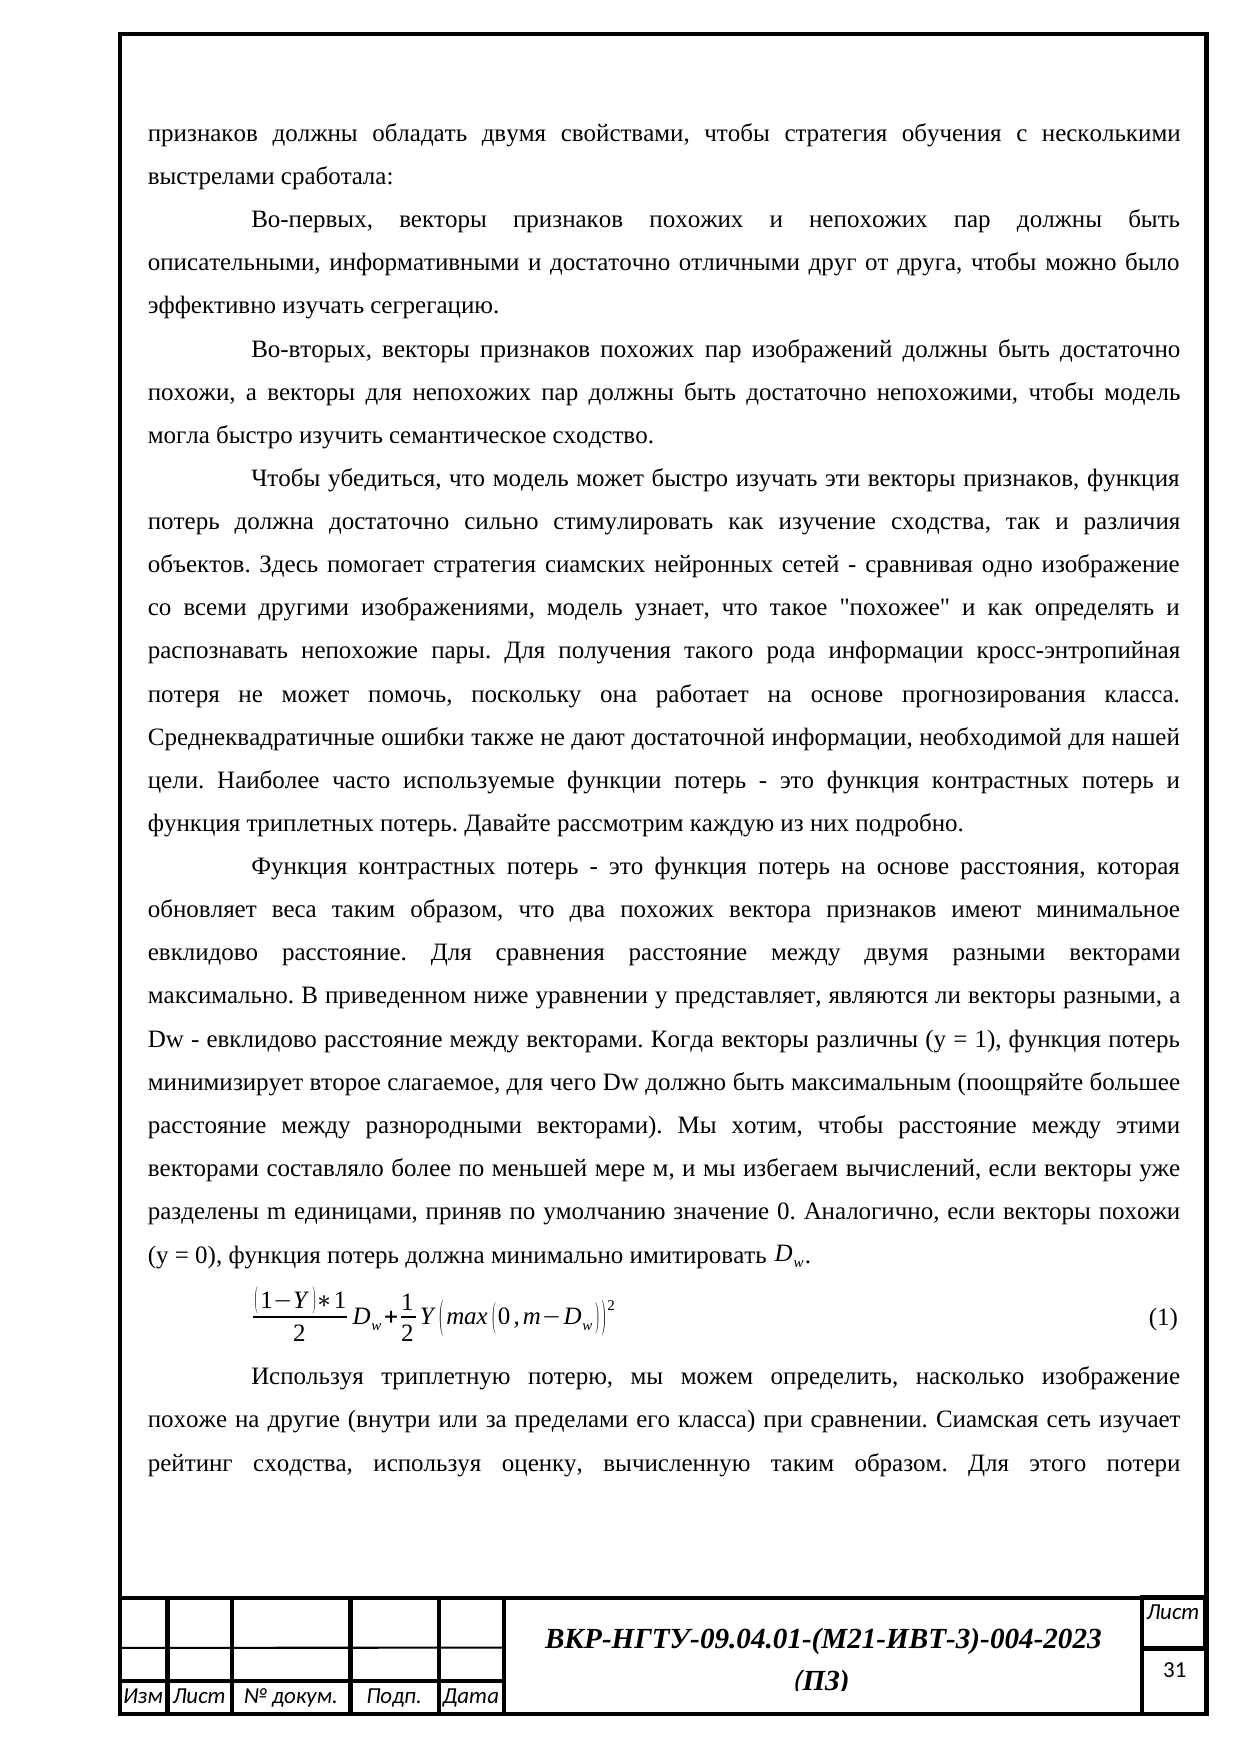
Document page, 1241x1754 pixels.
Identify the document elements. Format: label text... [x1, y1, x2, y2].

text Функция контрастных потерь - это функция потерь на основе расстояния, которая обновляет веса таким образом, что два похожих вектора признаков имеют минимальное евклидово расстояние. Для сравнения расстояние между двумя разными векторами максимально. В приведенном ниже уравнении y представляет, являются ли векторы разными, а Dw - евклидово расстояние между векторами. Когда векторы различны (y = 1), функция потерь минимизирует второе слагаемое, для чего Dw должно быть максимальным (поощряйте большее расстояние между разнородными векторами). Мы хотим, чтобы расстояние между этими векторами составляло более по меньшей мере м, и мы избегаем вычислений, если векторы уже разделены m единицами, приняв по умолчанию значение 0. Аналогично, если векторы похожи (y = 0), функция потерь должна минимально имитировать . [148, 851, 1181, 1271]
text Во-вторых, векторы признаков похожих пар изображений должны быть достаточно похожи, а векторы для непохожих пар должны быть достаточно непохожими, чтобы модель могла быстро изучить семантическое сходство. [148, 334, 1181, 449]
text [148, 118, 1181, 190]
text Чтобы убедиться, что модель может быстро изучать эти векторы признаков, функция потерь должна достаточно сильно стимулировать как изучение сходства, так и различия объектов. Здесь помогает стратегия сиамских нейронных сетей - сравнивая одно изображение со всеми другими изображениями, модель узнает, что такое "похожее" и как определять и распознавать непохожие пары. Для получения такого рода информации кросс-энтропийная потеря не может помочь, поскольку она работает на основе прогнозирования класса. Среднеквадратичные ошибки также не дают достаточной информации, необходимой для нашей цели. Наиболее часто используемые функции потерь - это функция контрастных потерь и функция триплетных потерь. Давайте рассмотрим каждую из них подробно. [148, 463, 1181, 837]
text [148, 1361, 1181, 1476]
text Во-первых, векторы признаков похожих и непохожих пар должны быть описательными, информативными и достаточно отличными друг от друга, чтобы можно было эффективно изучать сегрегацию. [148, 204, 1181, 319]
text (1) [148, 1285, 1181, 1347]
